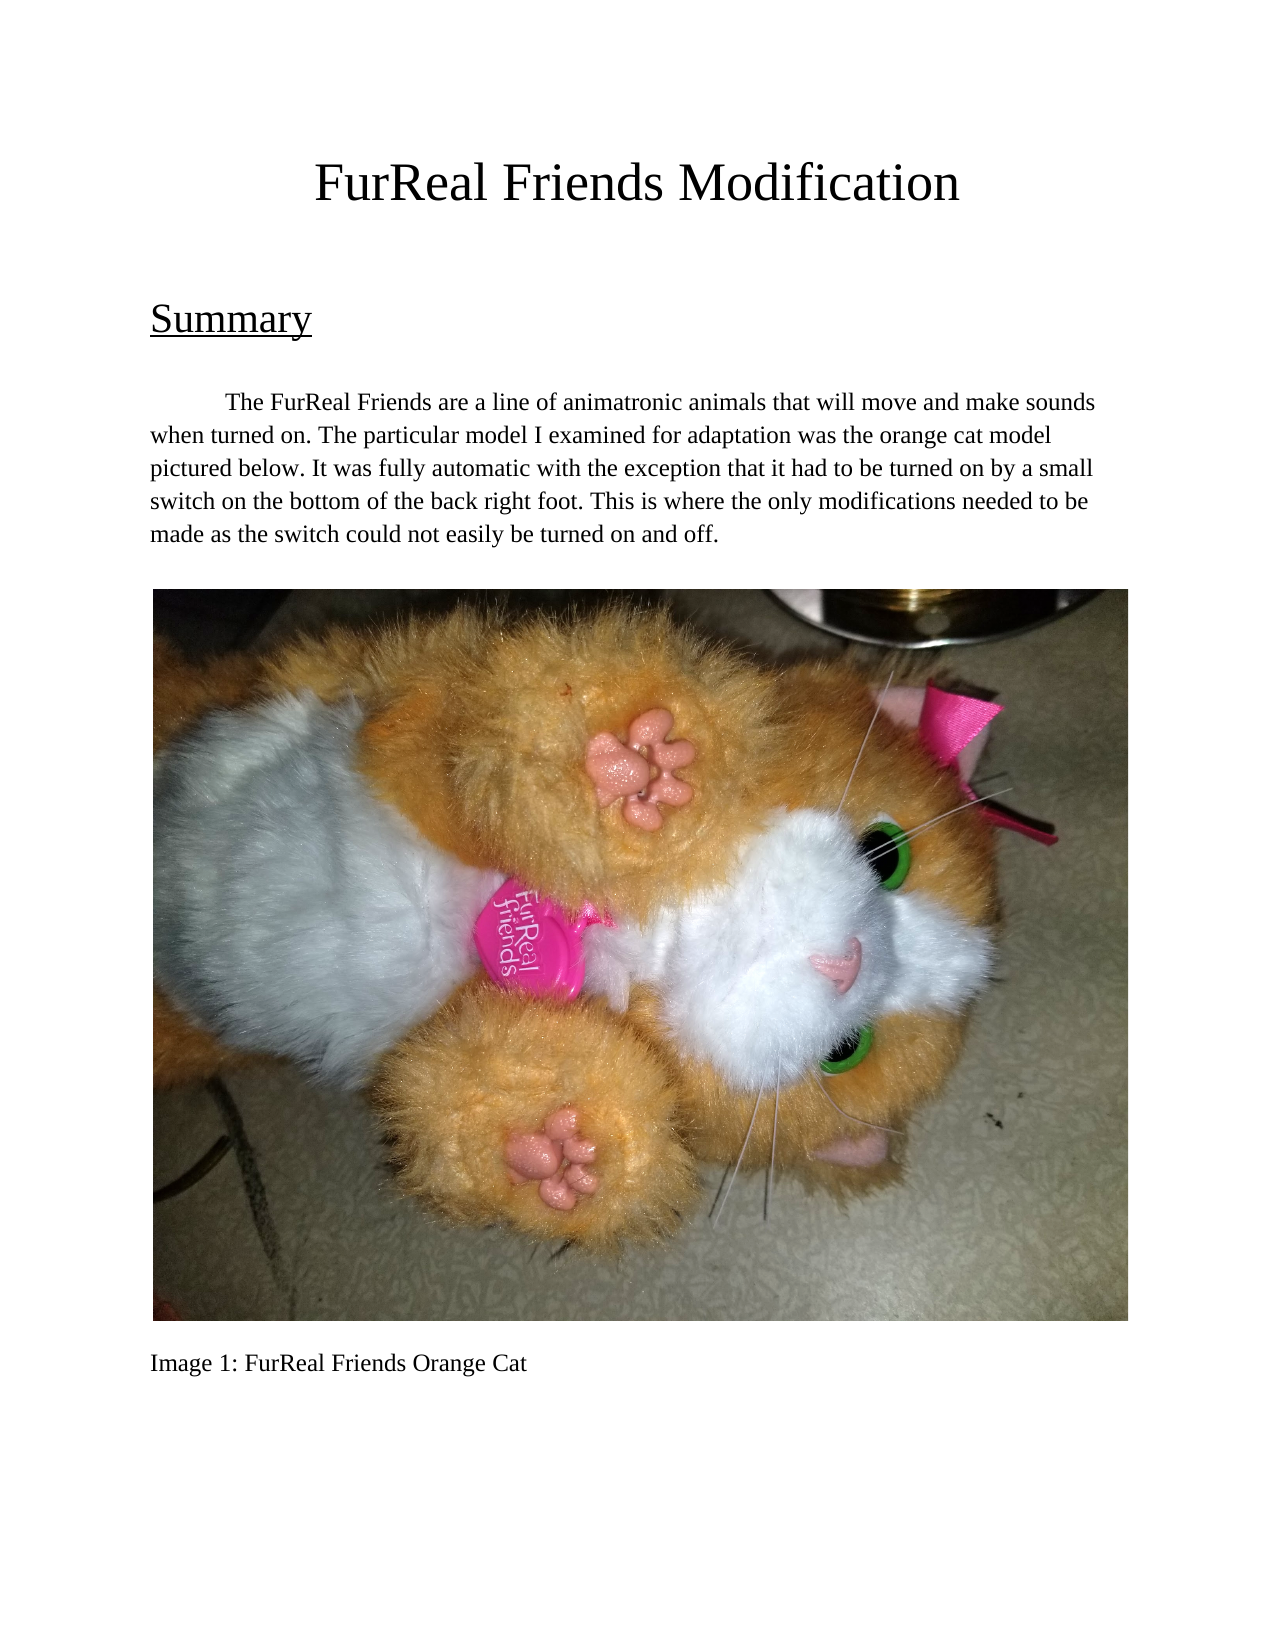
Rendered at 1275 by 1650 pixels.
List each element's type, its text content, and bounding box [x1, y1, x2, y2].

subtitle Summary [150, 293, 1125, 341]
text The FurReal Friends are a line of animatronic animals that will move and make sounds when turned on. The particular model I examined for adaptation was the orange cat model pictured below. It was fully automatic with the exception that it had to be turned on by a small switch on the bottom of the back right foot. This is where the only modifications needed to be made as the switch could not easily be turned on and off. [150, 387, 1125, 547]
title FurReal Friends Modification [150, 150, 1125, 212]
picture [153, 589, 1129, 1321]
